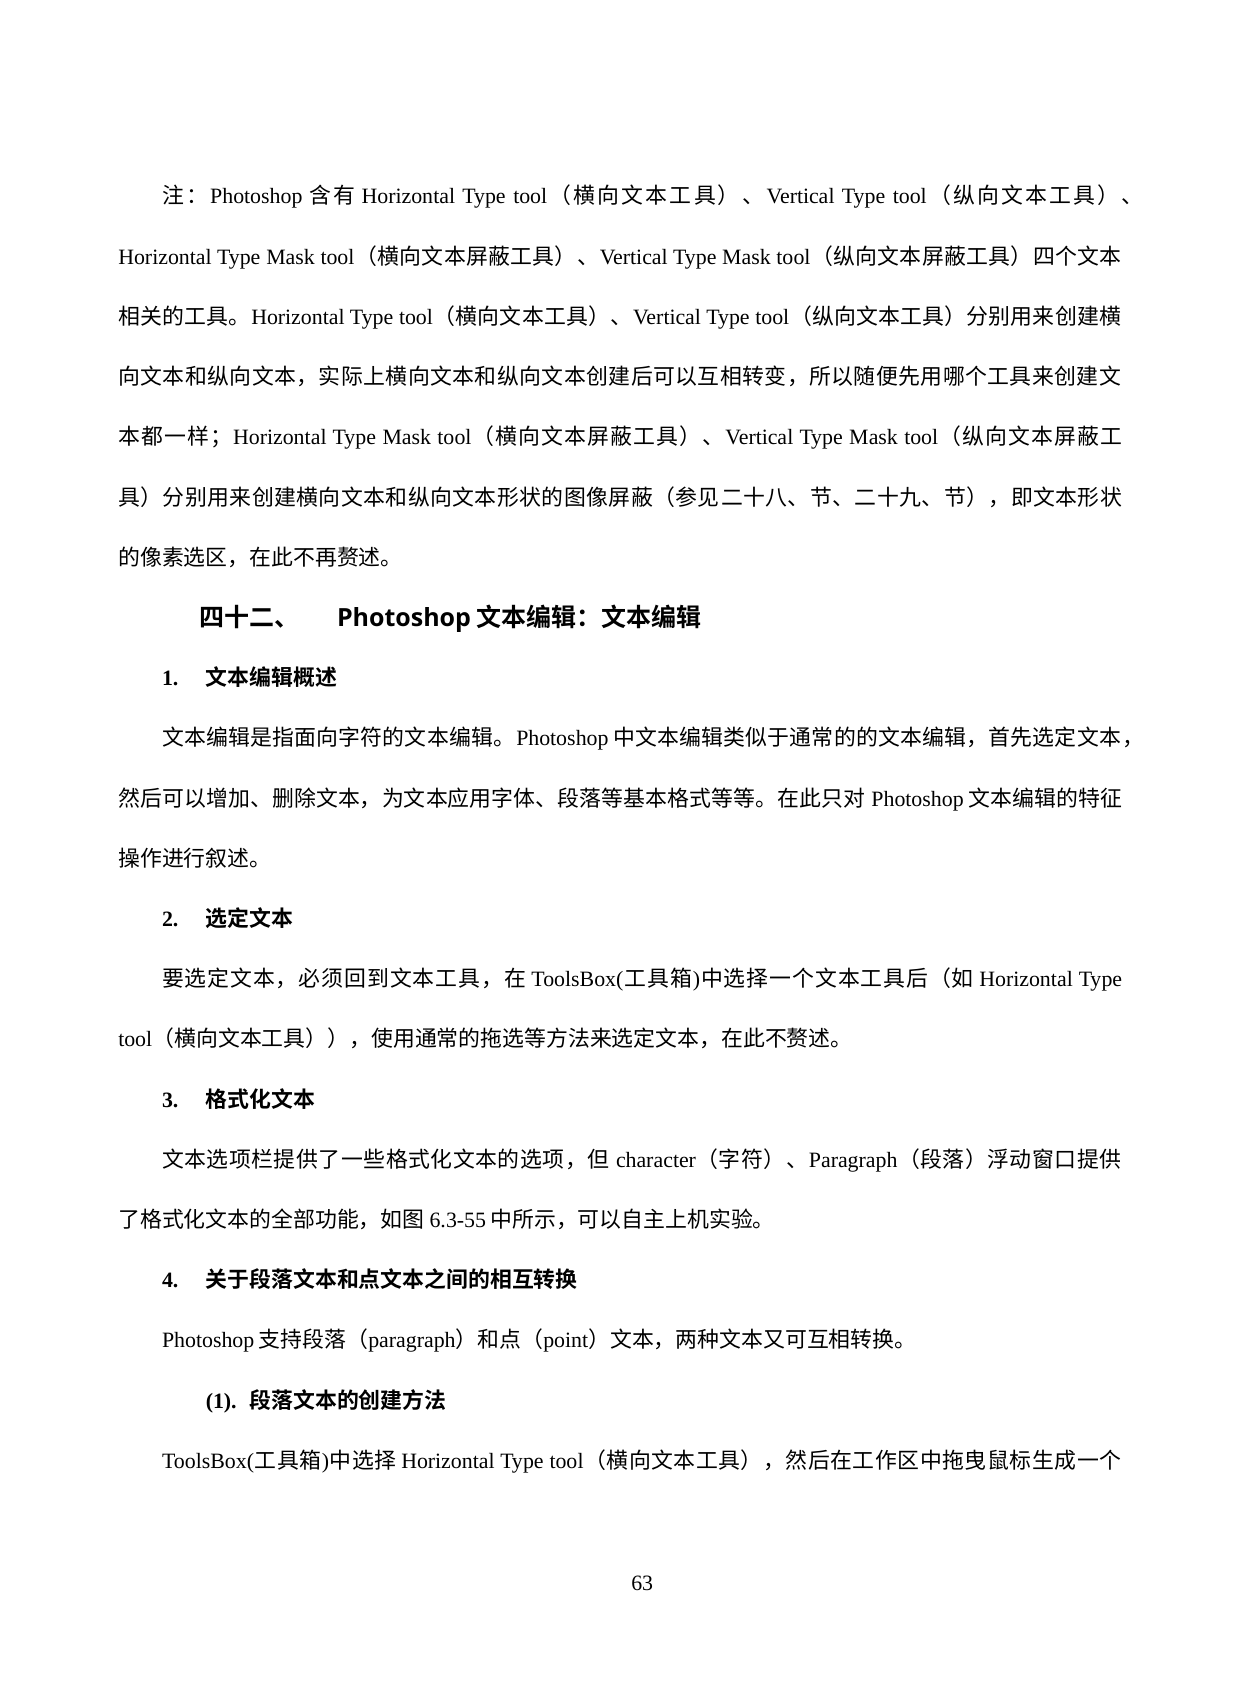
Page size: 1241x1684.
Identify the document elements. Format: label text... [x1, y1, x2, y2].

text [118, 1429, 1122, 1489]
text 要选定文本，必须回到文本工具，在ToolsBox(工具箱)中选择一个文本工具后（如Horizontal Type tool（横向文本工具）），使用通常的拖选等方法来选定文本，在此不赘述。 [118, 947, 1122, 1067]
list 选定文本 [162, 887, 1122, 947]
text 文本编辑是指面向字符的文本编辑。Photoshop中文本编辑类似于通常的的文本编辑，首先选定文本，然后可以增加、删除文本，为文本应用字体、段落等基本格式等等。在此只对Photoshop文本编辑的特征操作进行叙述。 [118, 706, 1122, 887]
text Photoshop支持段落（paragraph）和点（point）文本，两种文本又可互相转换。 [118, 1308, 1122, 1368]
list 文本编辑概述 [162, 646, 1122, 706]
list 格式化文本 [162, 1067, 1122, 1128]
text 注：Photoshop含有Horizontal Type tool（横向文本工具）、Vertical Type tool（纵向文本工具）、Horizontal Type Mask tool（横向文本屏蔽工具）、Vertical Type Mask tool（纵向文本屏蔽工具）四个文本相关的工具。Horizontal Type tool（横向文本工具）、Vertical Type tool（纵向文本工具）分别用来创建横向文本和纵向文本，实际上横向文本和纵向文本创建后可以互相转变，所以随便先用哪个工具来创建文本都一样；Horizontal Type Mask tool（横向文本屏蔽工具）、Vertical Type Mask tool（纵向文本屏蔽工具）分别用来创建横向文本和纵向文本形状的图像屏蔽（参见二十八、节、二十九、节），即文本形状的像素选区，在此不再赘述。 [118, 164, 1122, 586]
list 关于段落文本和点文本之间的相互转换 [162, 1248, 1122, 1308]
list Photoshop文本编辑：文本编辑 [199, 586, 1122, 646]
list 段落文本的创建方法 [206, 1368, 1122, 1429]
